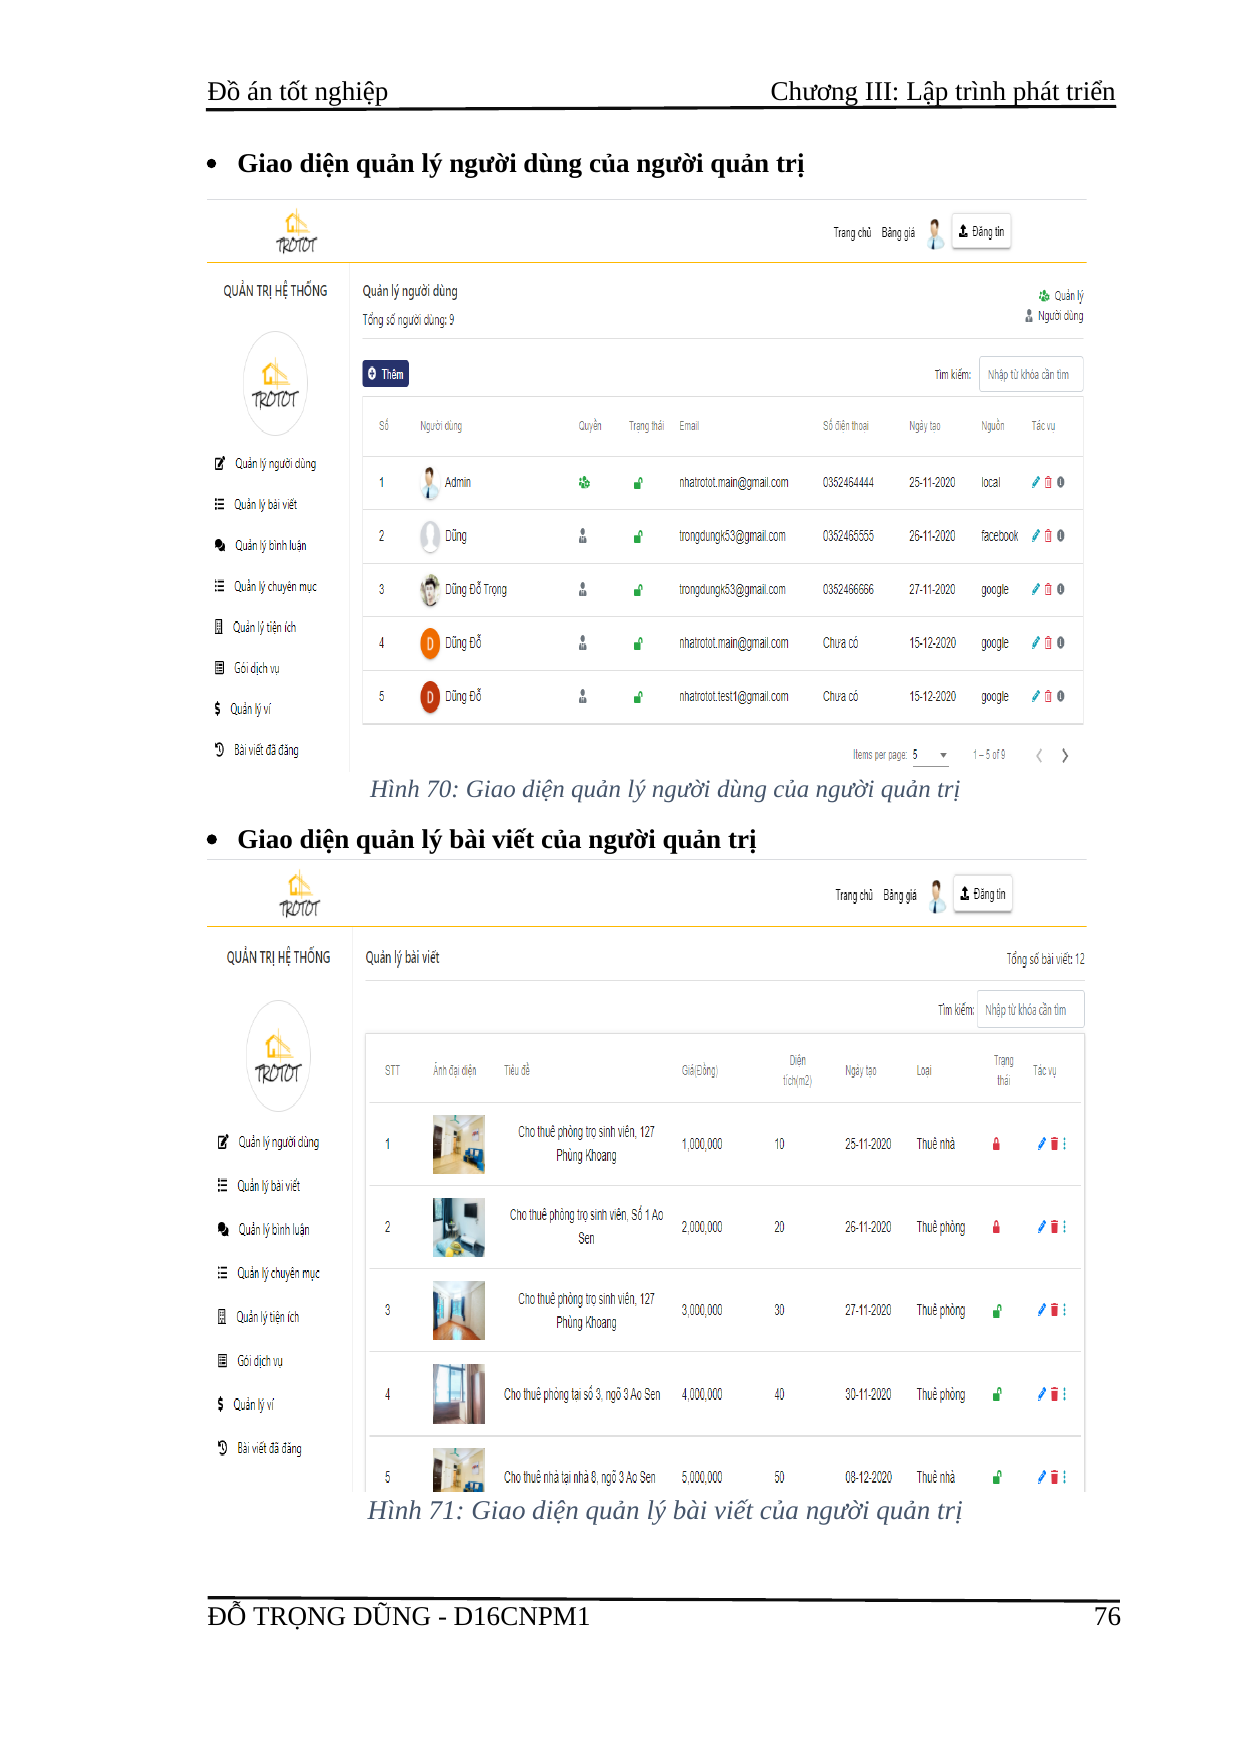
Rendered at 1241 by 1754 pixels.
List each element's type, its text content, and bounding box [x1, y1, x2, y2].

list Giao diện quản lý bài viết của người quản trị [207, 824, 1123, 855]
picture [207, 197, 1087, 772]
list Giao diện quản lý người dùng của người quản trị [207, 147, 1123, 178]
picture [207, 857, 1087, 1492]
